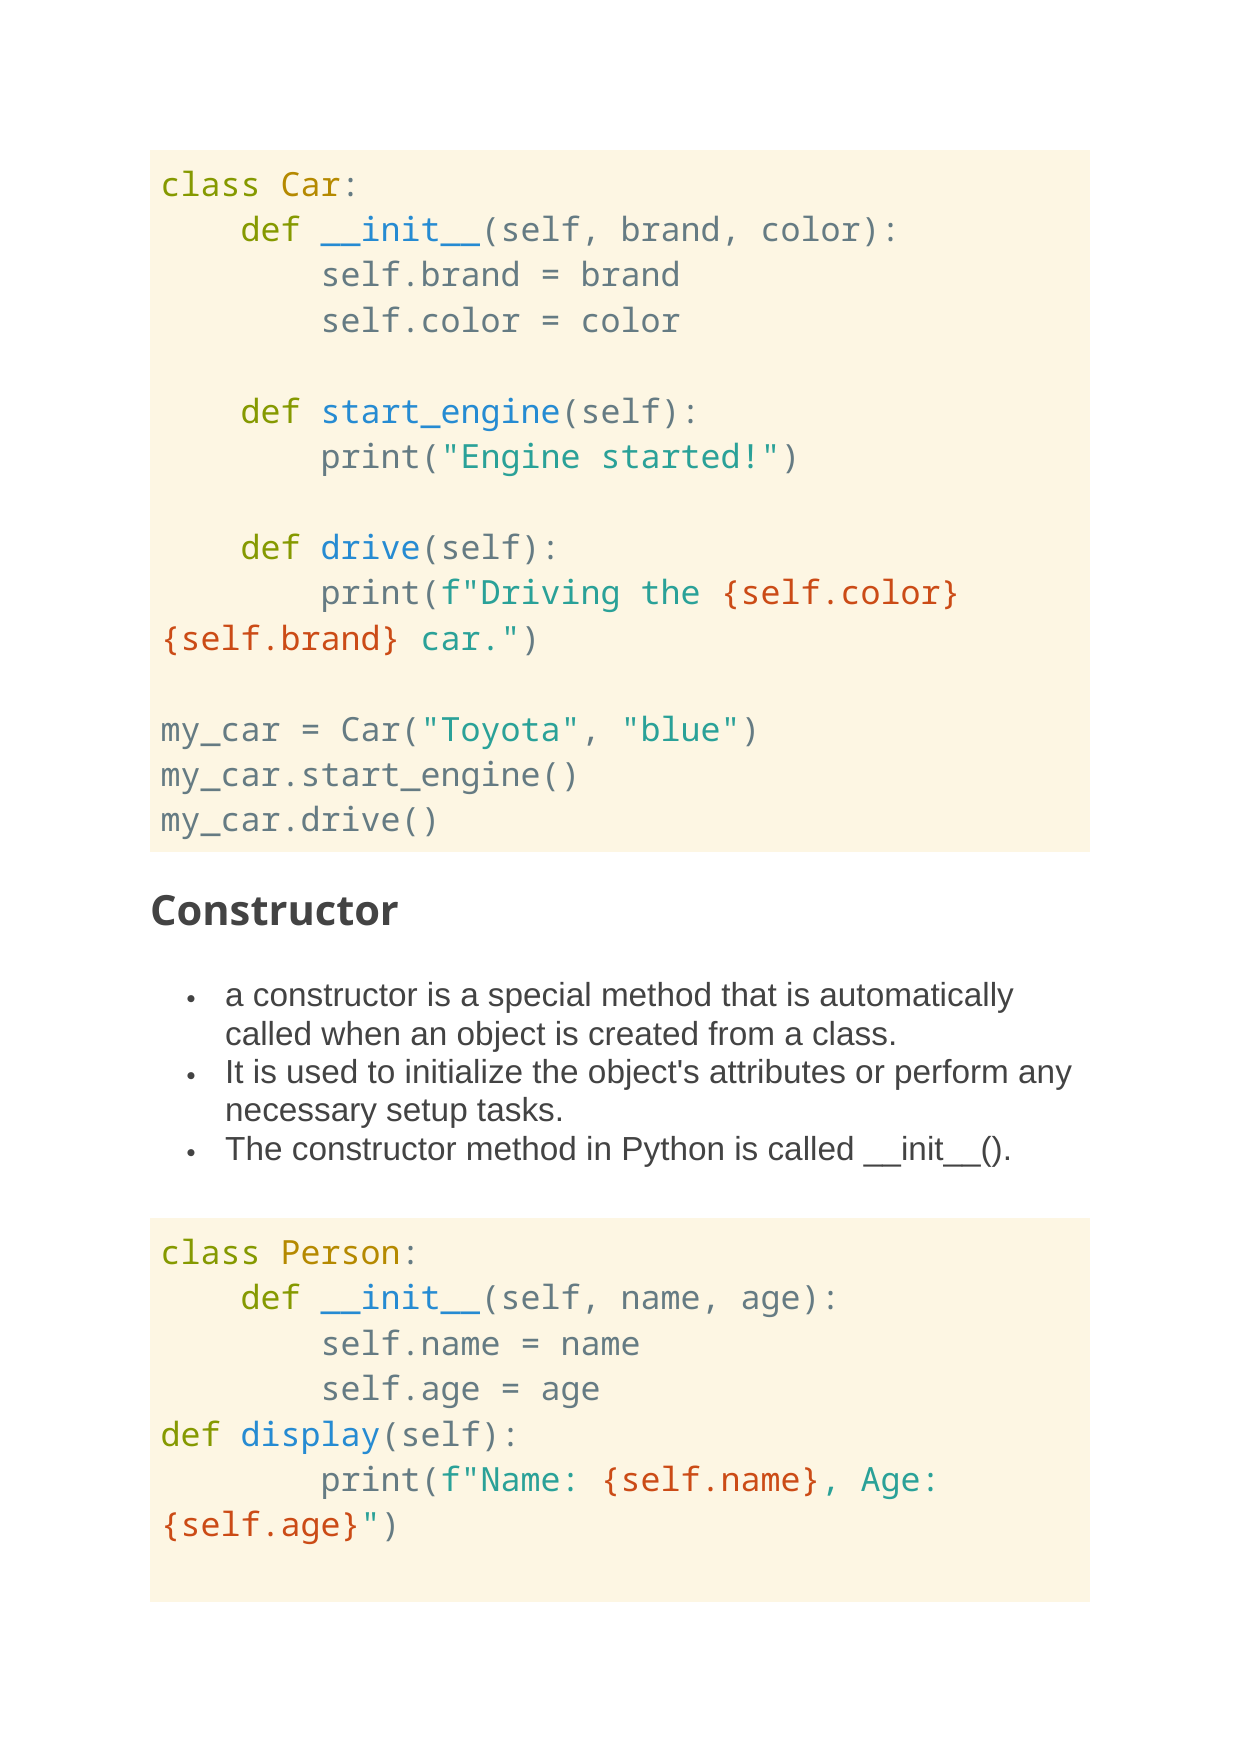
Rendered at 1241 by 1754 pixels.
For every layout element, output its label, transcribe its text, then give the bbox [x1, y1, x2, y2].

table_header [150, 1218, 1090, 1602]
list a constructor is a special method that is automatically called when an object is created from a class. [187, 975, 1090, 1052]
list It is used to initialize the object's attributes or perform any necessary setup tasks. [187, 1052, 1090, 1129]
table_header class Car: def __init__(self, brand, color): self.brand = brand self.color = color def start_engine(self): print("Engine started!") def drive(self): print(f"Driving the {self.color} {self.brand} car.") my_car = Car("Toyota", "blue") my_car.start_engine() my_car.drive() [150, 150, 1090, 852]
list The constructor method in Python is called __init__(). [187, 1129, 1090, 1167]
text Constructor [150, 881, 1090, 938]
